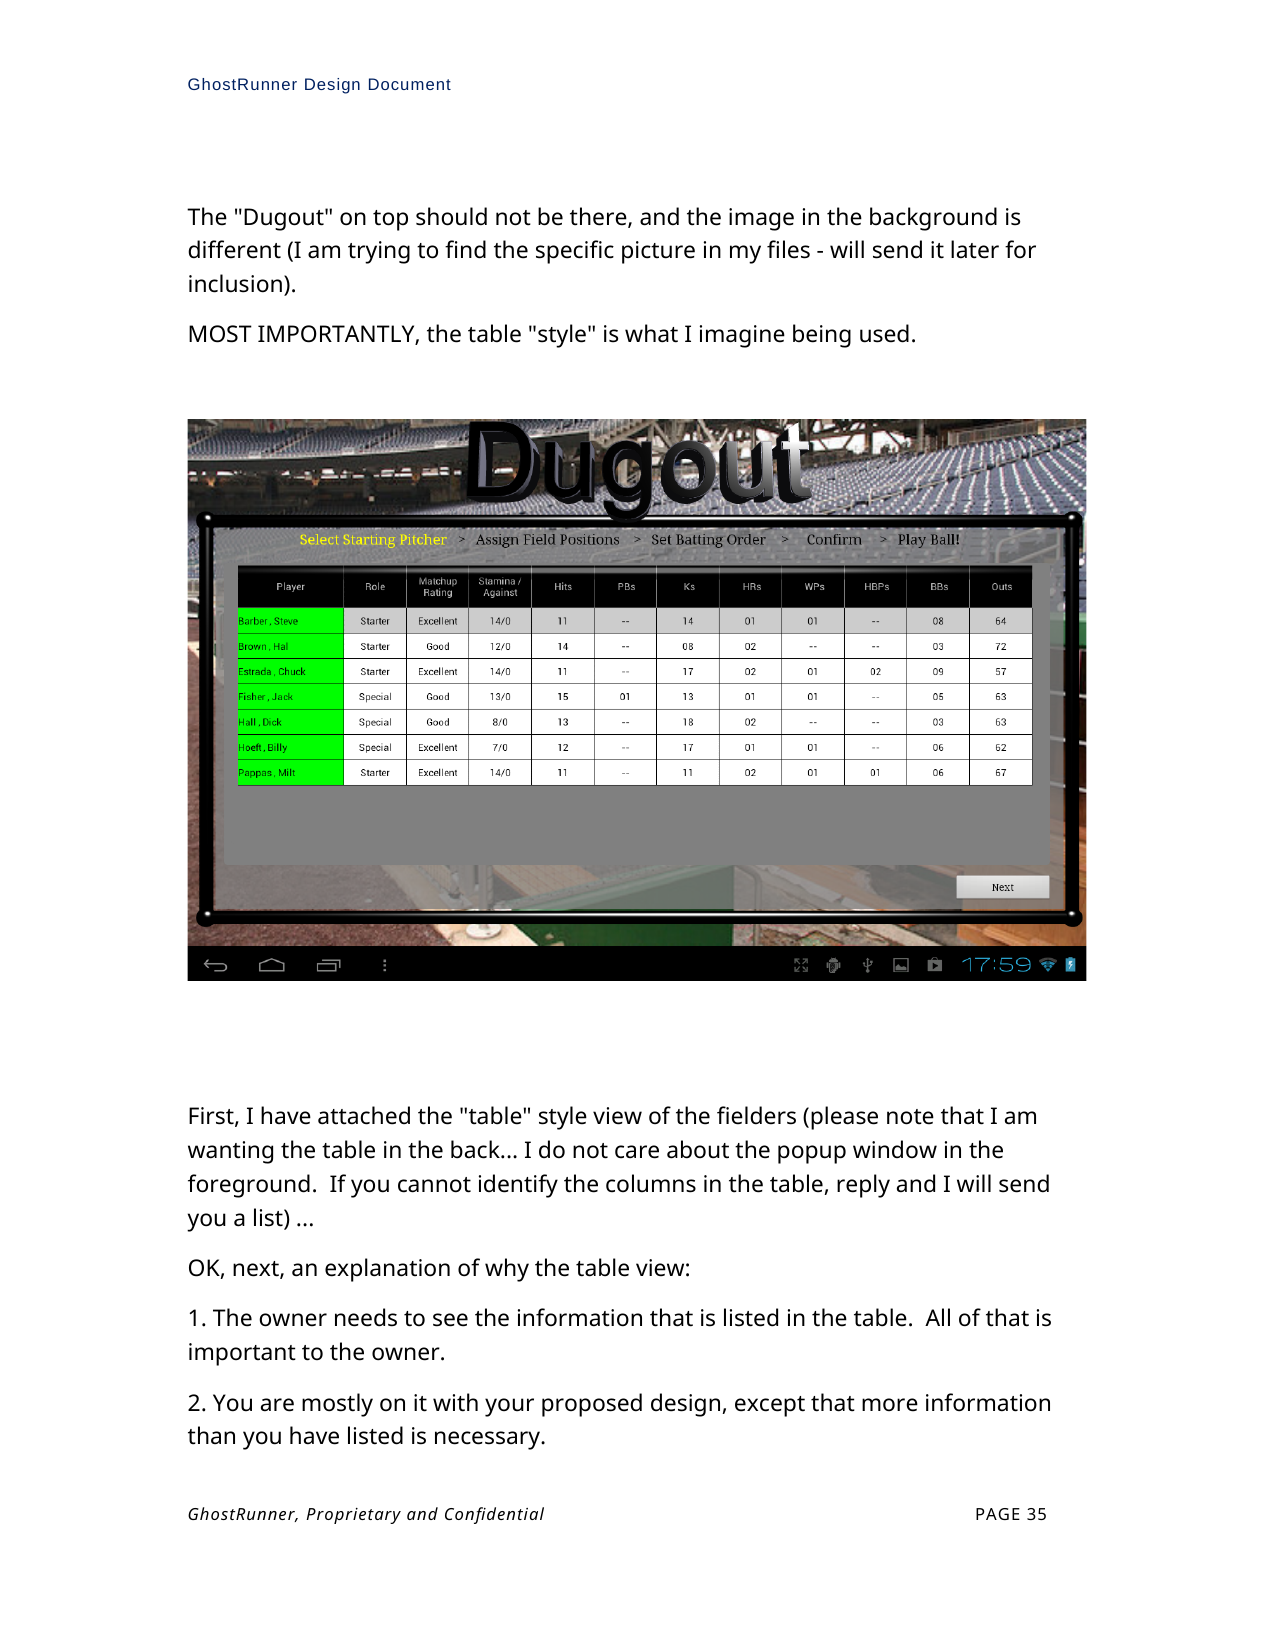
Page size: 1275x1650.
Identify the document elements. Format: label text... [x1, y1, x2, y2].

text 2. You are mostly on it with your proposed design, except that more information than you have listed is necessary. [187, 1387, 1087, 1452]
picture [187, 419, 1087, 981]
text The "Dugout" on top should not be there, and the image in the background is different (I am trying to find the specific picture in my files - will send it later for inclusion). [187, 200, 1087, 299]
text First, I have attached the "table" style view of the fielders (please note that I am wanting the table in the back... I do not care about the popup window in the foreground. If you cannot identify the columns in the table, reply and I will send you a list) ... [187, 1100, 1087, 1233]
text MOST IMPORTANTLY, the table "style" is what I imagine being used. [187, 318, 1087, 349]
text 1. The owner needs to see the information that is listed in the table. All of that is important to the owner. [187, 1302, 1087, 1367]
text OK, next, an explanation of why the table view: [187, 1252, 1087, 1283]
